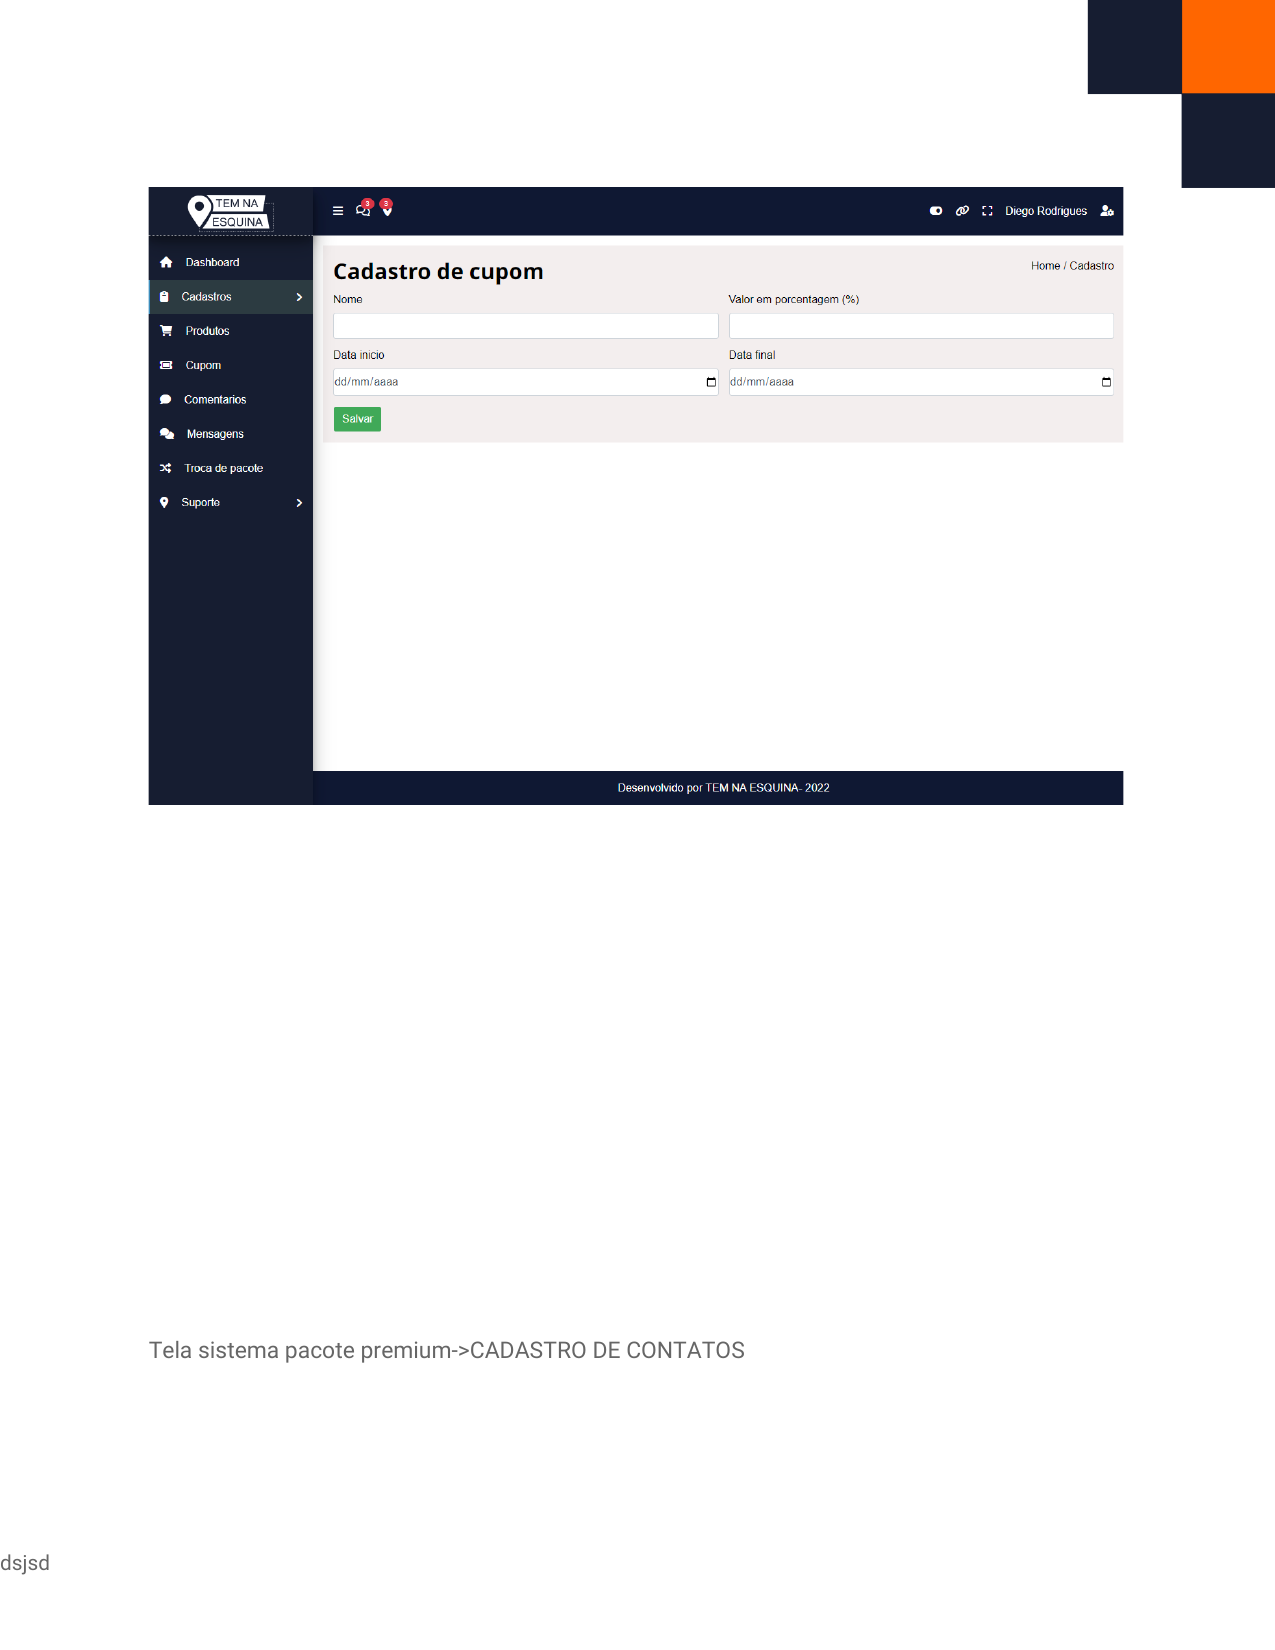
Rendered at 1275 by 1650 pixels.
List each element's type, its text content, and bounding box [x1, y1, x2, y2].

text Tela sistema pacote premium->CADASTRO DE CONTATOS [148, 1338, 1125, 1364]
picture [148, 0, 1275, 805]
